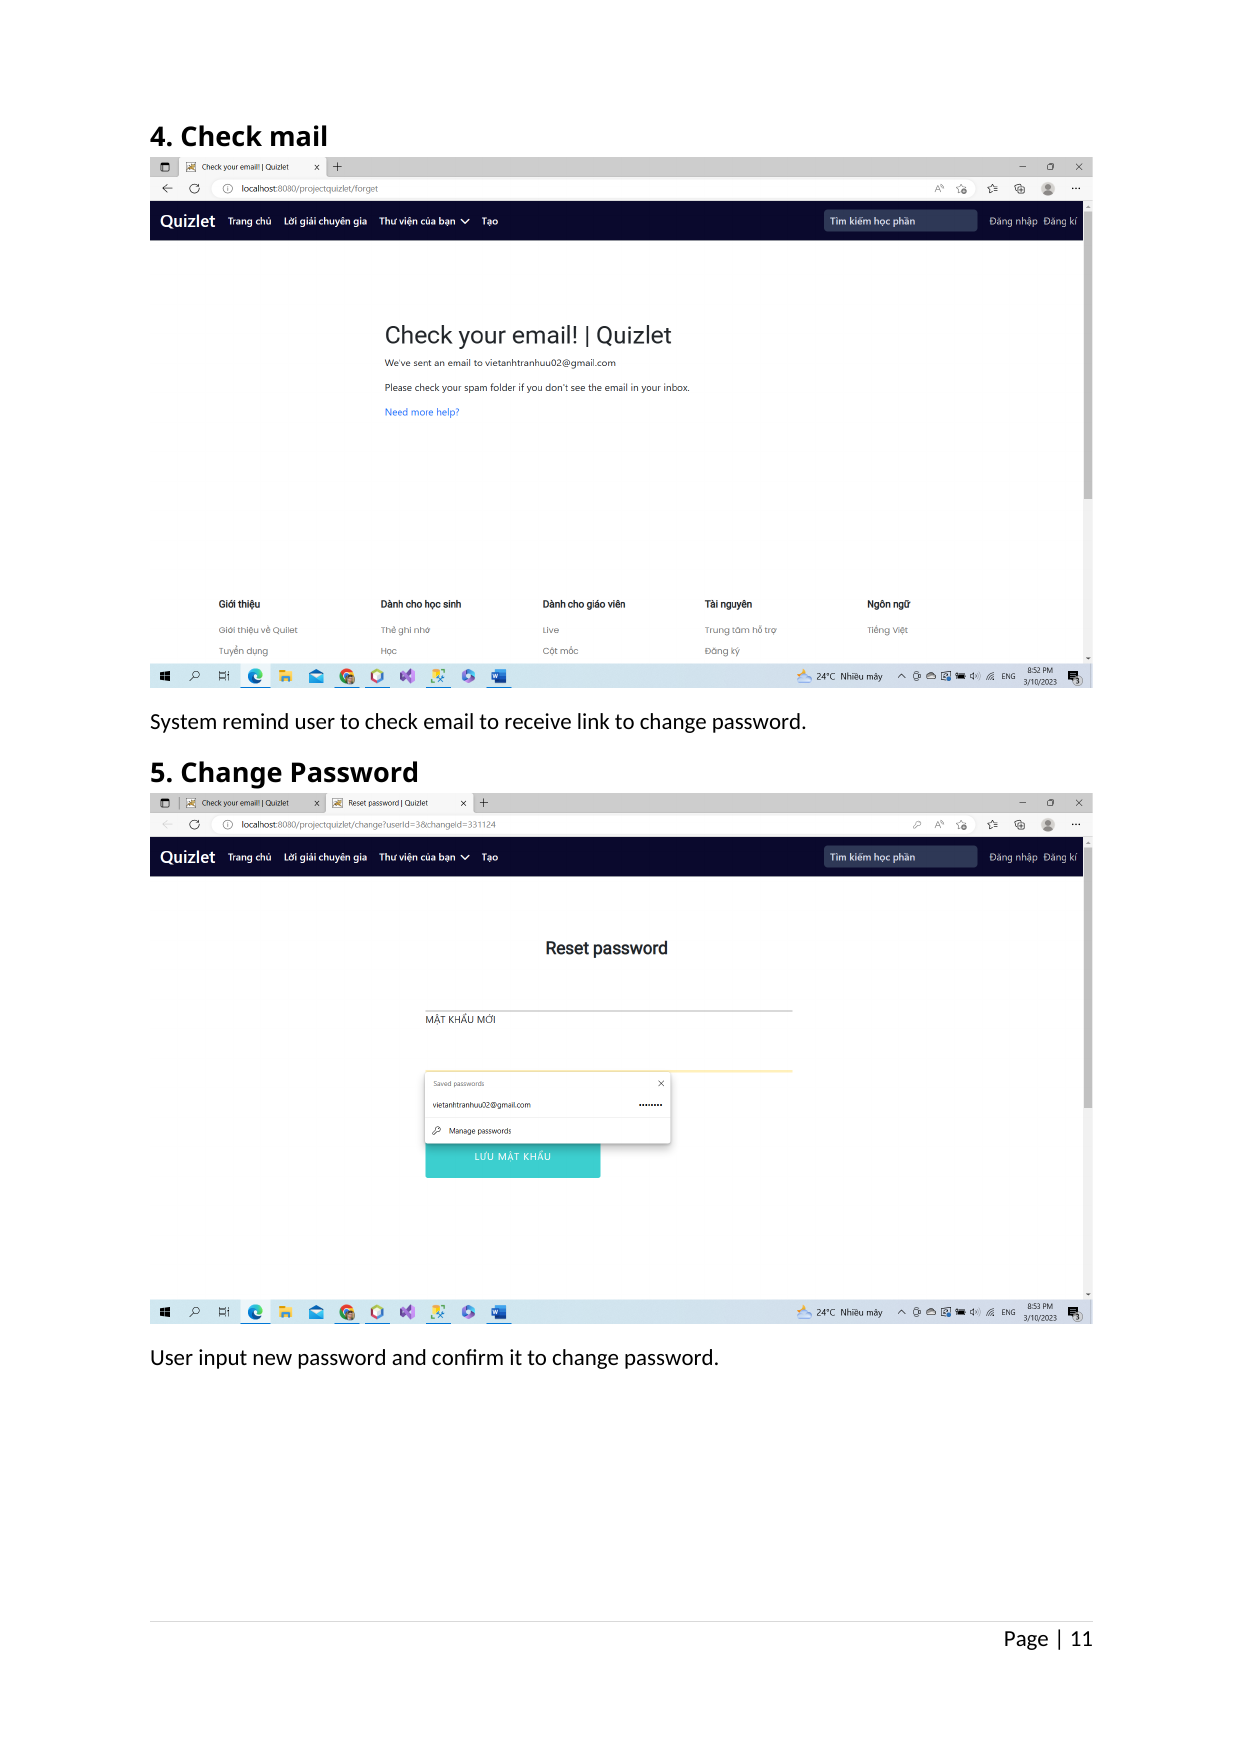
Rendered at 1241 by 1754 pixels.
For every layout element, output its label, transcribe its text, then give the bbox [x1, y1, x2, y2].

subtitle 4. Check mail [150, 118, 1093, 155]
subtitle 5. Change Password [150, 754, 1093, 791]
picture [150, 793, 1093, 1324]
text User input new password and confirm it to change password. [150, 1343, 1093, 1371]
picture [150, 157, 1093, 688]
text System remind user to check email to receive link to change password. [150, 707, 1093, 735]
